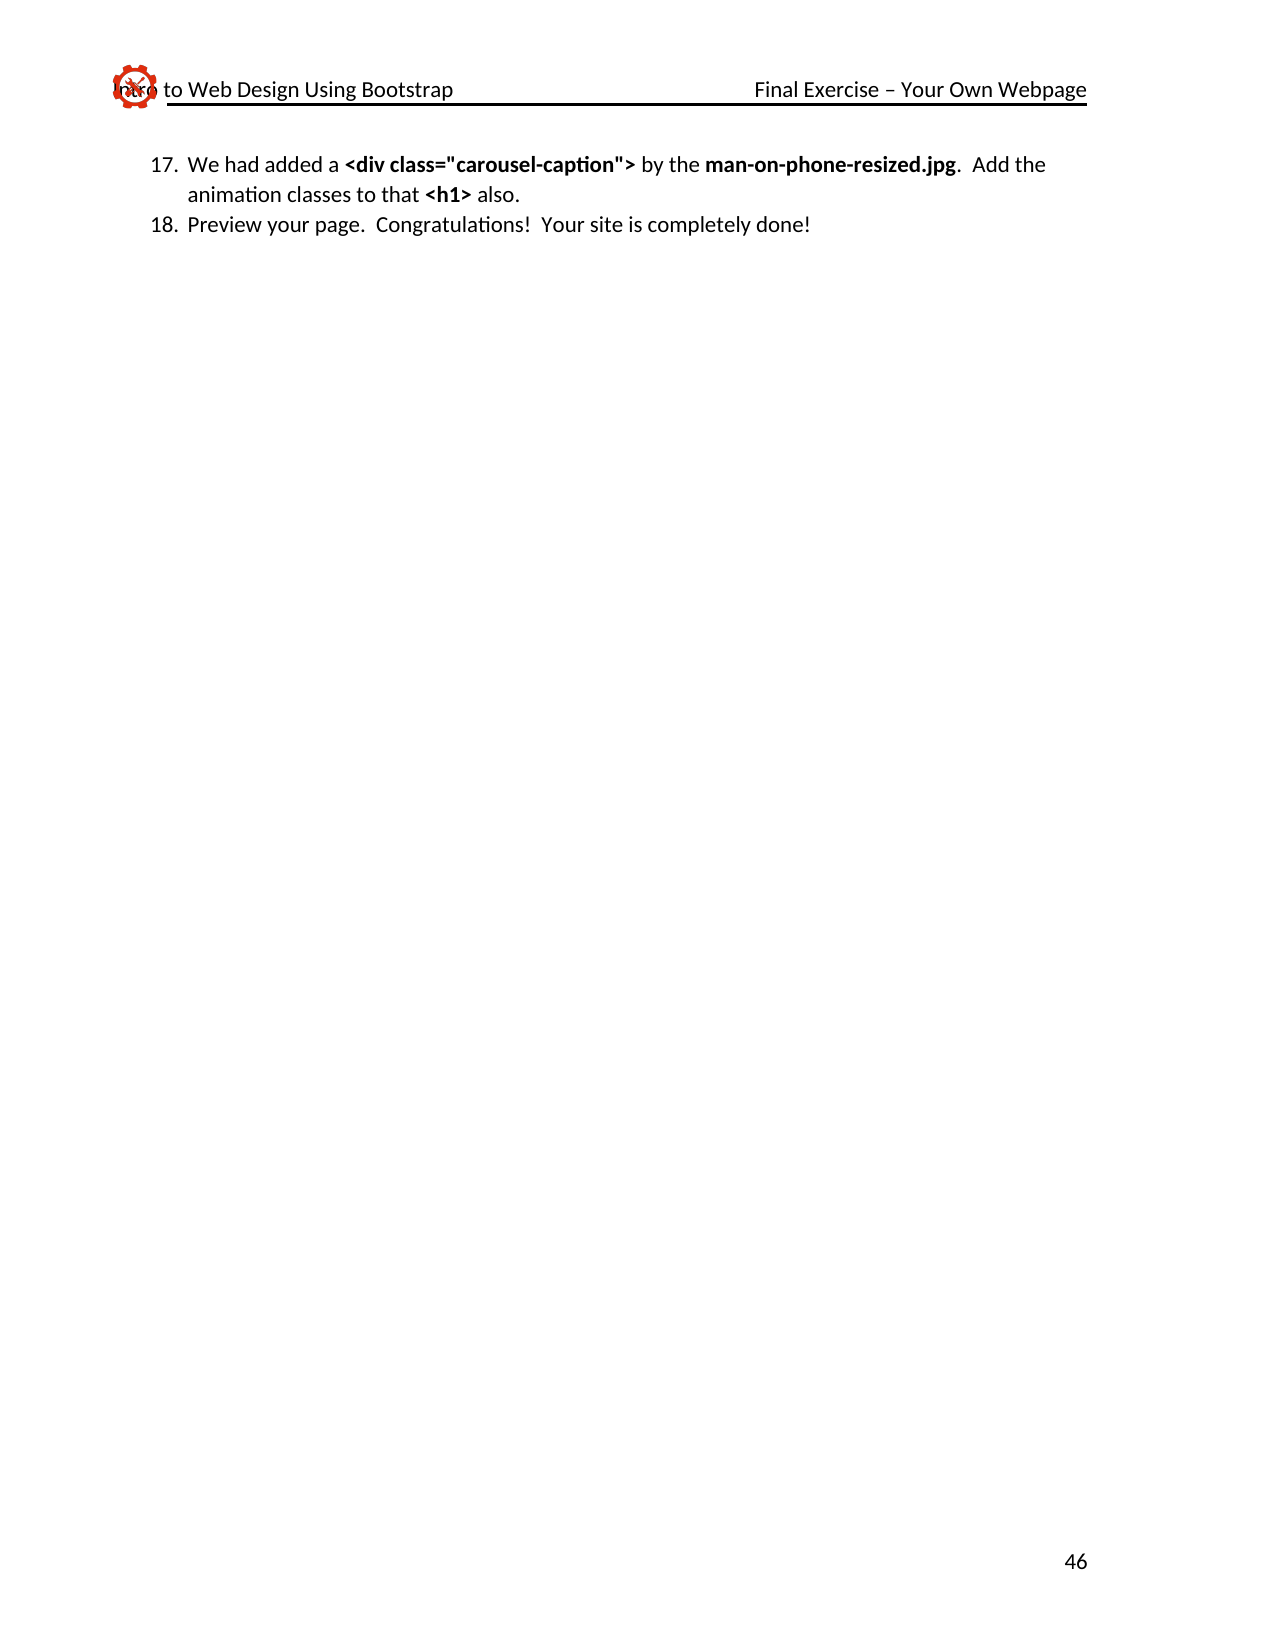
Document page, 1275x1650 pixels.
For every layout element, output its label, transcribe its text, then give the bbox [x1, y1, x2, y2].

list We had added a <div class="carousel-caption"> by the man-on-phone-resized.jpg. Add the animation classes to that <h1> also. [150, 150, 1087, 208]
list Preview your page. Congratulations! Your site is completely done! [150, 210, 1087, 238]
picture [112, 64, 157, 109]
